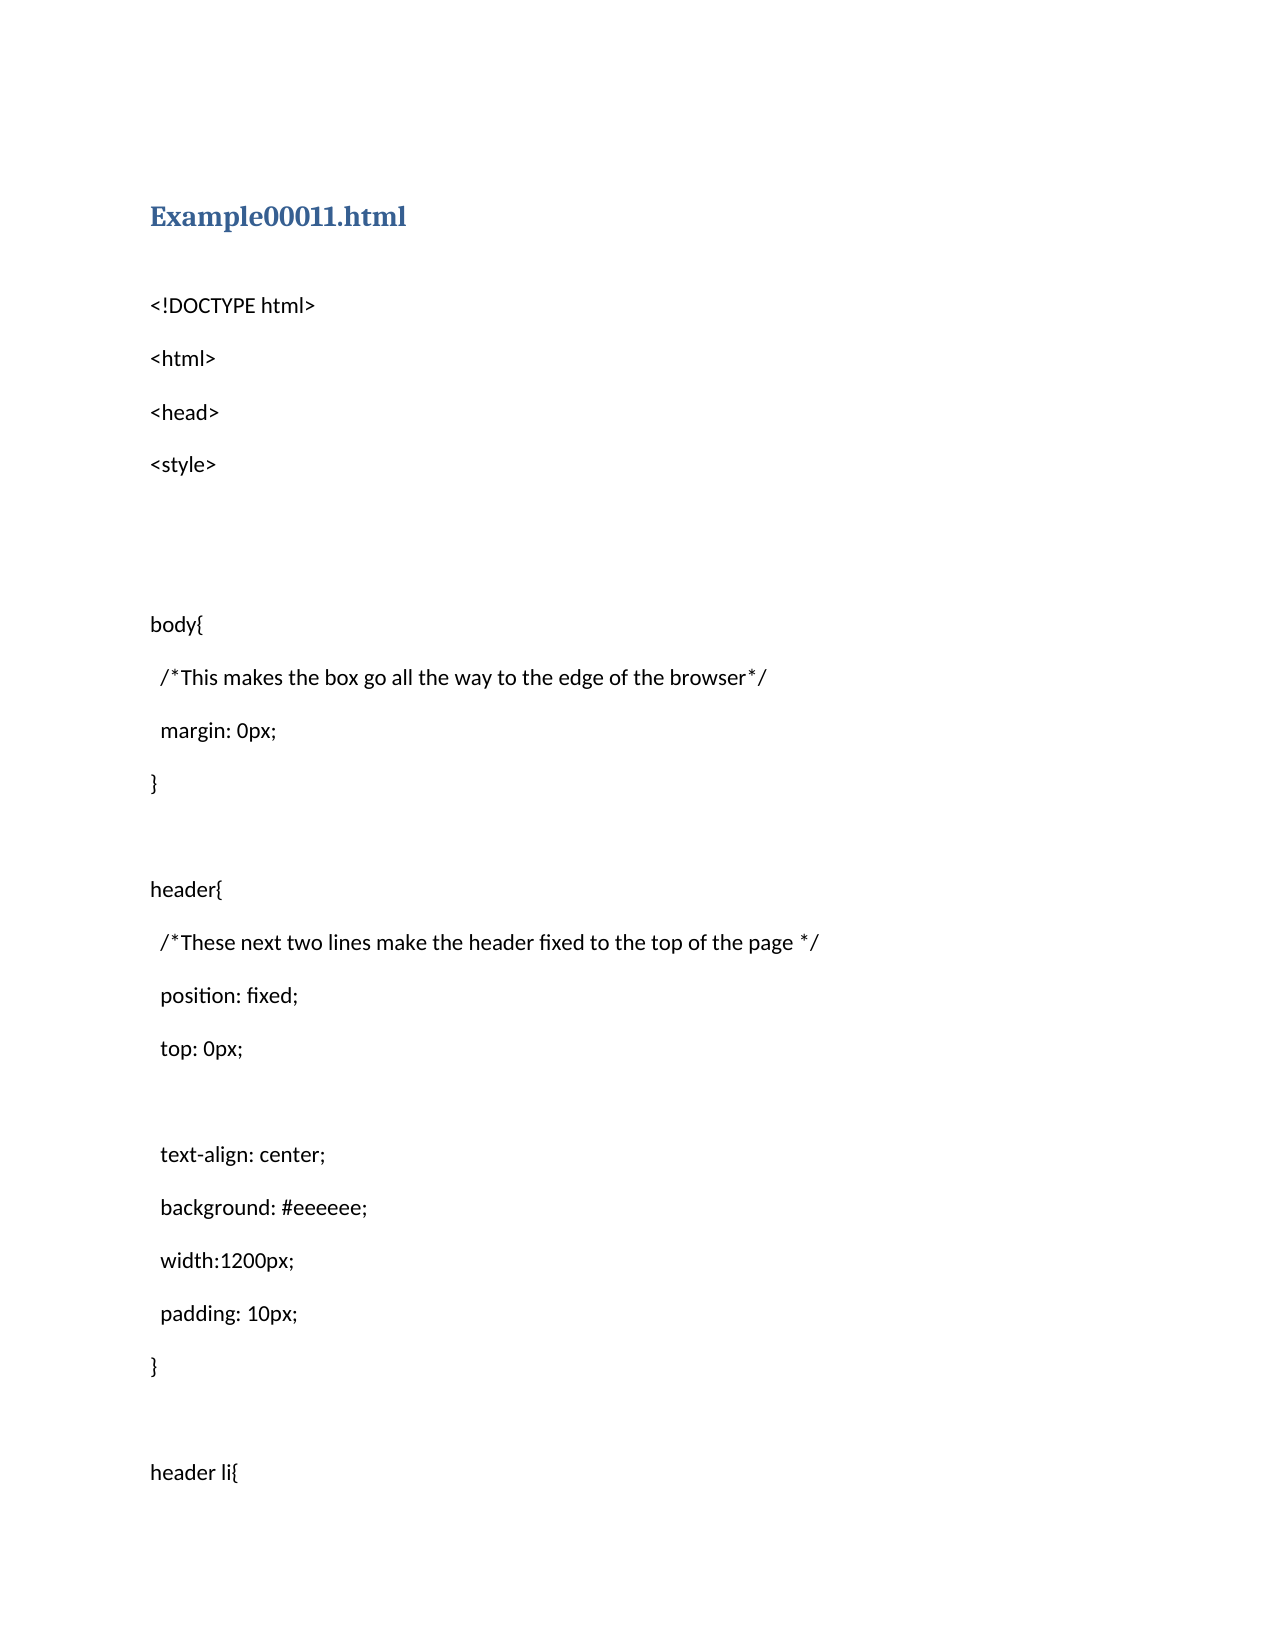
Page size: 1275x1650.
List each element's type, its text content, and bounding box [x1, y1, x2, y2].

text text-align: center; [150, 1140, 1125, 1168]
text <head> [150, 398, 1125, 426]
text margin: 0px; [150, 716, 1125, 744]
text background: #eeeeee; [150, 1193, 1125, 1221]
text <style> [150, 451, 1125, 479]
text body{ [150, 610, 1125, 638]
text width:1200px; [150, 1246, 1125, 1274]
text /*This makes the box go all the way to the edge of the browser*/ [150, 663, 1125, 691]
subtitle Example00011.html [150, 200, 1125, 233]
text position: fixed; [150, 981, 1125, 1009]
text header{ [150, 875, 1125, 903]
text padding: 10px; [150, 1299, 1125, 1327]
text } [150, 769, 1125, 797]
text <!DOCTYPE html> [150, 292, 1125, 319]
text top: 0px; [150, 1034, 1125, 1062]
text header li{ [150, 1458, 1125, 1486]
text <html> [150, 344, 1125, 373]
text } [150, 1352, 1125, 1380]
text /*These next two lines make the header fixed to the top of the page */ [150, 928, 1125, 956]
